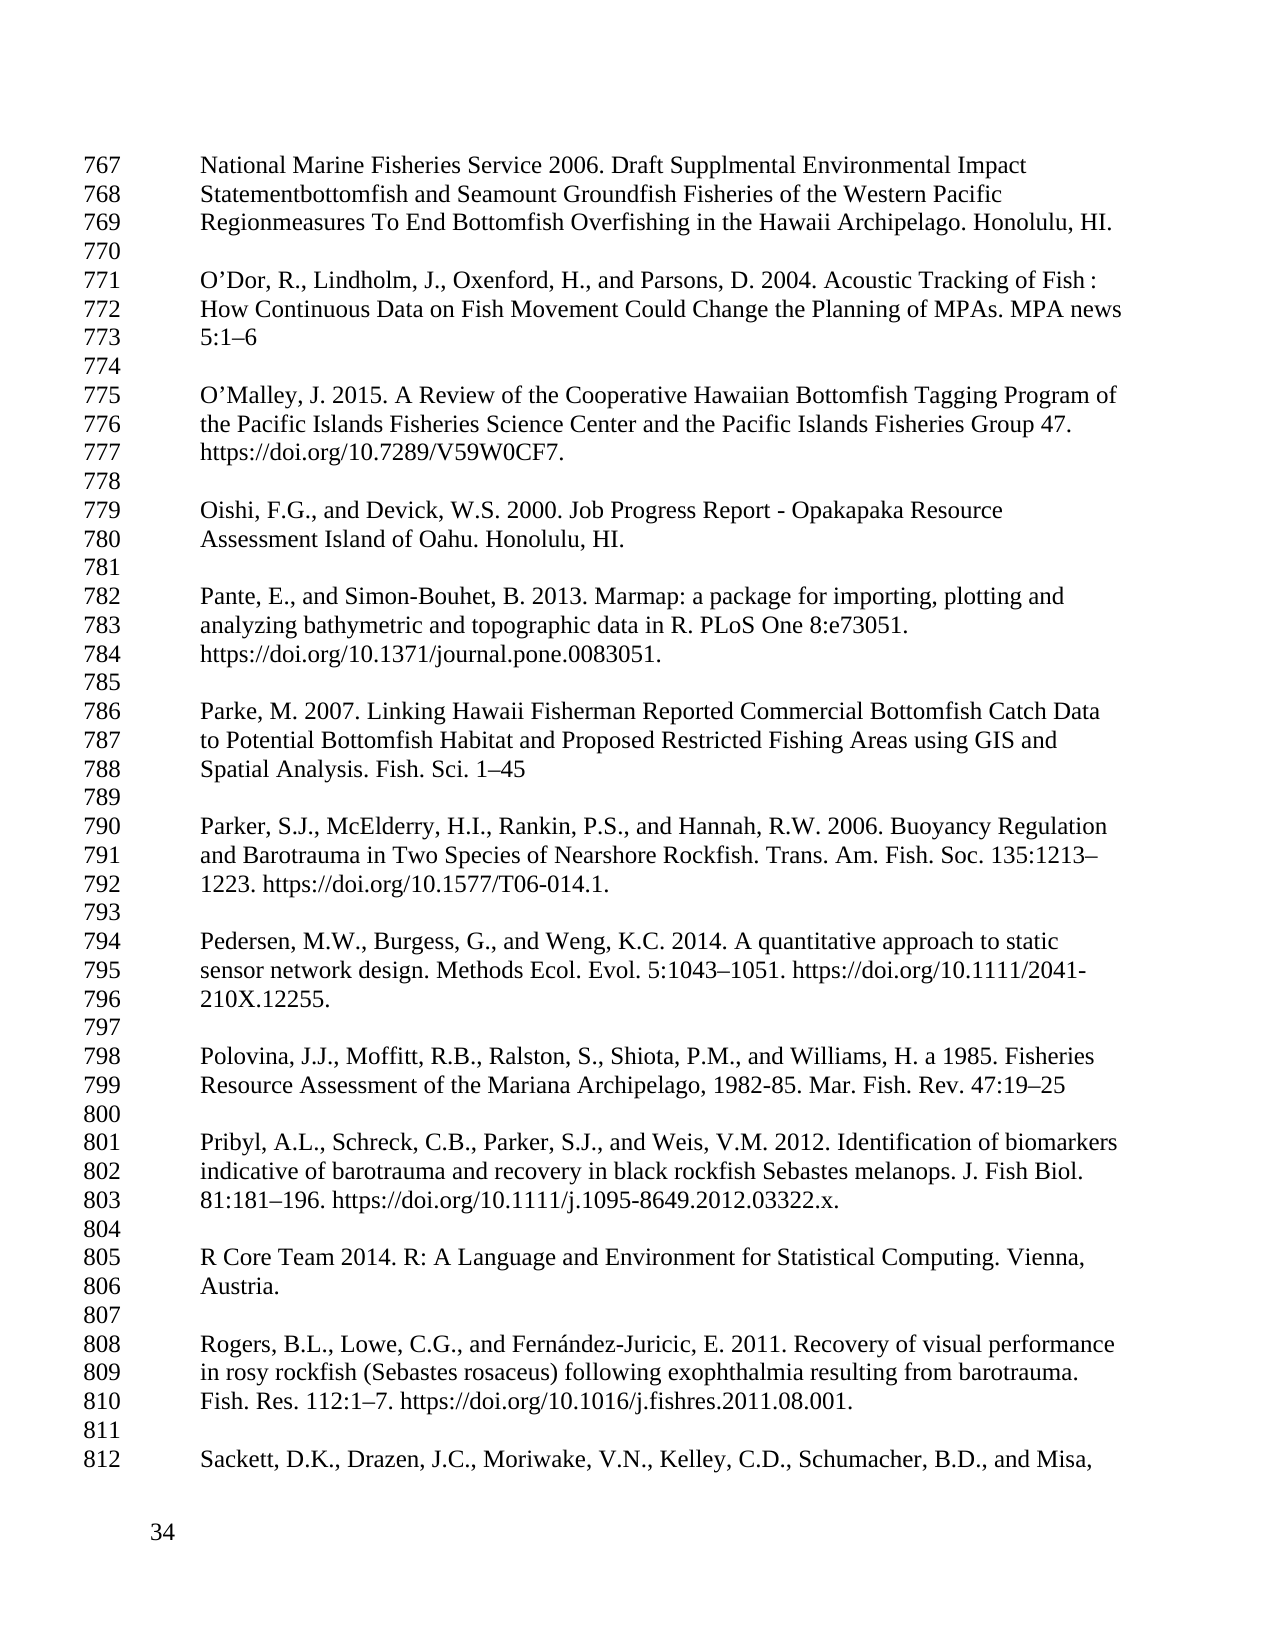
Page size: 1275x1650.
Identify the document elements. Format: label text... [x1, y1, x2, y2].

text Pedersen, M.W., Burgess, G., and Weng, K.C. 2014. A quantitative approach to static sensor network design. Methods Ecol. Evol. 5:1043–1051. https://doi.org/10.1111/2041-210X.12255. [150, 897, 1125, 1012]
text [150, 1415, 1125, 1472]
text Oishi, F.G., and Devick, W.S. 2000. Job Progress Report - Opakapaka Resource Assessment Island of Oahu. Honolulu, HI. [150, 466, 1125, 552]
text R Core Team 2014. R: A Language and Environment for Statistical Computing. Vienna, Austria. [150, 1214, 1125, 1300]
text Parker, S.J., McElderry, H.I., Rankin, P.S., and Hannah, R.W. 2006. Buoyancy Regulation and Barotrauma in Two Species of Nearshore Rockfish. Trans. Am. Fish. Soc. 135:1213–1223. https://doi.org/10.1577/T06-014.1. [150, 782, 1125, 897]
text Pribyl, A.L., Schreck, C.B., Parker, S.J., and Weis, V.M. 2012. Identification of biomarkers indicative of barotrauma and recovery in black rockfish Sebastes melanops. J. Fish Biol. 81:181–196. https://doi.org/10.1111/j.1095-8649.2012.03322.x. [150, 1099, 1125, 1214]
text Rogers, B.L., Lowe, C.G., and Fernández-Juricic, E. 2011. Recovery of visual performance in rosy rockfish (Sebastes rosaceus) following exophthalmia resulting from barotrauma. Fish. Res. 112:1–7. https://doi.org/10.1016/j.fishres.2011.08.001. [150, 1300, 1125, 1415]
text O’Malley, J. 2015. A Review of the Cooperative Hawaiian Bottomfish Tagging Program of the Pacific Islands Fisheries Science Center and the Pacific Islands Fisheries Group 47. https://doi.org/10.7289/V59W0CF7. [150, 351, 1125, 466]
text Parke, M. 2007. Linking Hawaii Fisherman Reported Commercial Bottomfish Catch Data to Potential Bottomfish Habitat and Proposed Restricted Fishing Areas using GIS and Spatial Analysis. Fish. Sci. 1–45 [150, 667, 1125, 782]
text O’Dor, R., Lindholm, J., Oxenford, H., and Parsons, D. 2004. Acoustic Tracking of Fish : How Continuous Data on Fish Movement Could Change the Planning of MPAs. MPA news 5:1–6 [150, 236, 1125, 351]
text Polovina, J.J., Moffitt, R.B., Ralston, S., Shiota, P.M., and Williams, H. a 1985. Fisheries Resource Assessment of the Mariana Archipelago, 1982-85. Mar. Fish. Rev. 47:19–25 [150, 1012, 1125, 1099]
text Pante, E., and Simon-Bouhet, B. 2013. Marmap: a package for importing, plotting and analyzing bathymetric and topographic data in R. PLoS One 8:e73051. https://doi.org/10.1371/journal.pone.0083051. [150, 552, 1125, 667]
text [150, 150, 1125, 236]
